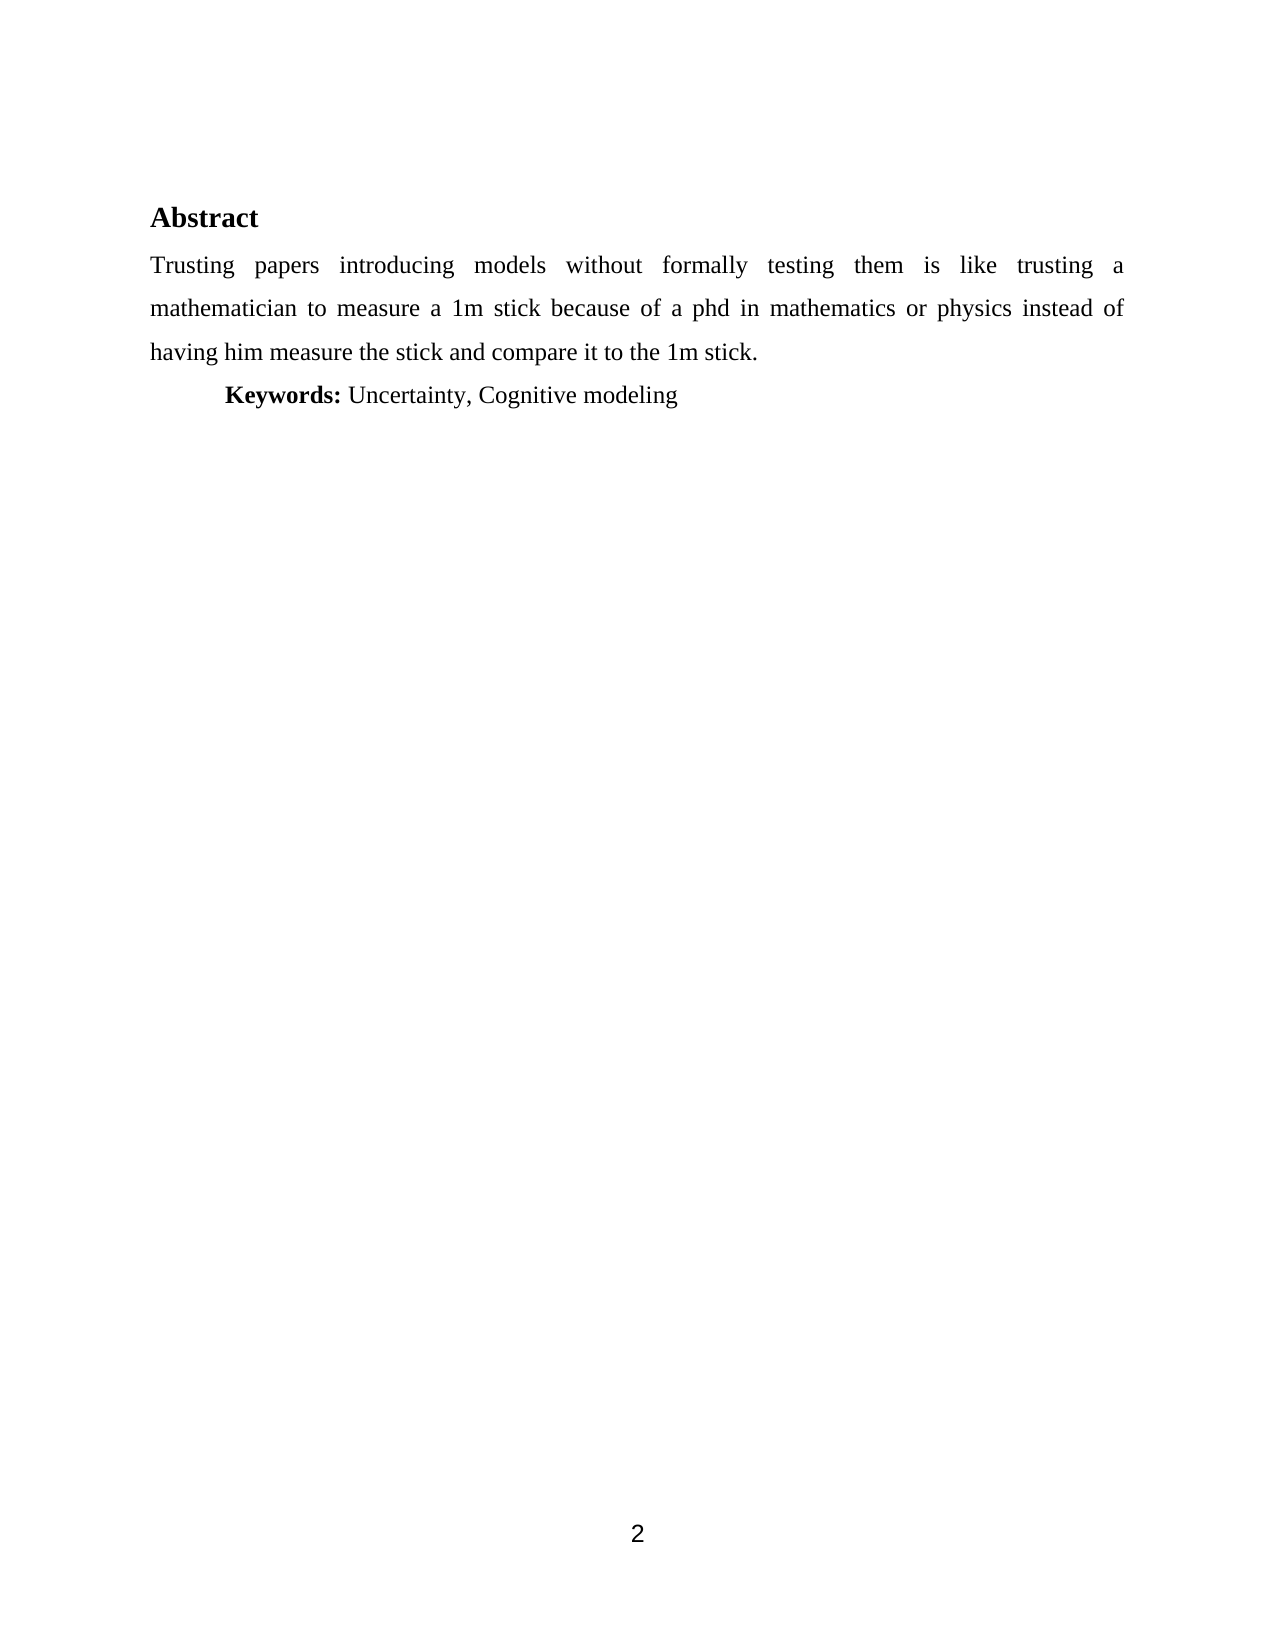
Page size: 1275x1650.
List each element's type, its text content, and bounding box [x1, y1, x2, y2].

text Trusting papers introducing models without formally testing them is like trusting a mathematician to measure a 1m stick because of a phd in mathematics or physics instead of having him measure the stick and compare it to the 1m stick. [150, 250, 1125, 365]
text Keywords: Uncertainty, Cognitive modeling [150, 380, 1125, 408]
subtitle Abstract [150, 200, 1125, 233]
